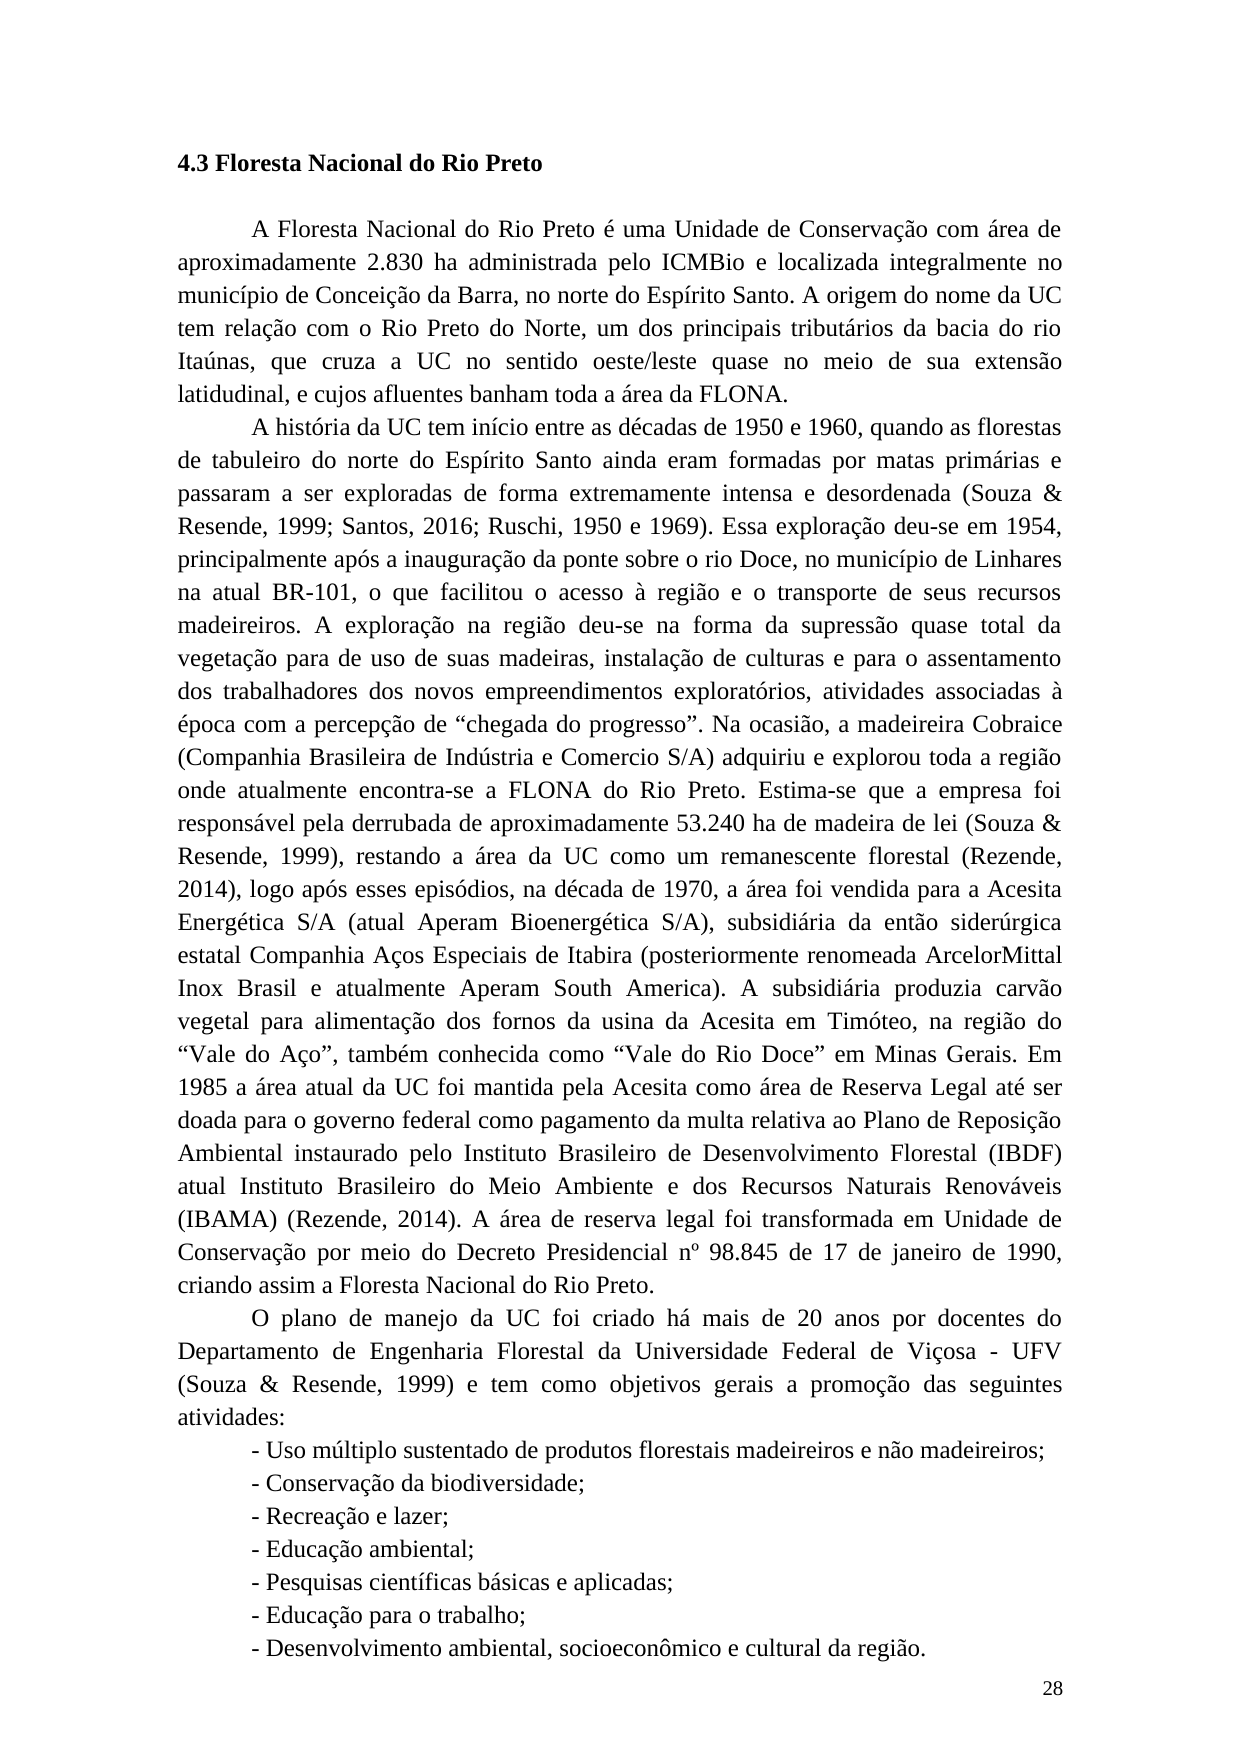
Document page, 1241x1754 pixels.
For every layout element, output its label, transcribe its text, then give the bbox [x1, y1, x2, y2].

text - Pesquisas científicas básicas e aplicadas; [177, 1567, 1063, 1596]
text A Floresta Nacional do Rio Preto é uma Unidade de Conservação com área de aproximadamente 2.830 ha administrada pelo ICMBio e localizada integralmente no município de Conceição da Barra, no norte do Espírito Santo. A origem do nome da UC tem relação com o Rio Preto do Norte, um dos principais tributários da bacia do rio Itaúnas, que cruza a UC no sentido oeste/leste quase no meio de sua extensão latidudinal, e cujos afluentes banham toda a área da FLONA. [177, 214, 1063, 407]
text - Educação ambiental; [177, 1534, 1063, 1563]
text - Educação para o trabalho; [177, 1601, 1063, 1629]
subtitle Floresta Nacional do Rio Preto [177, 148, 1063, 176]
text A história da UC tem início entre as décadas de 1950 e 1960, quando as florestas de tabuleiro do norte do Espírito Santo ainda eram formadas por matas primárias e passaram a ser exploradas de forma extremamente intensa e desordenada (Souza & Resende, 1999; Santos, 2016; Ruschi, 1950 e 1969). Essa exploração deu-se em 1954, principalmente após a inauguração da ponte sobre o rio Doce, no município de Linhares na atual BR-101, o que facilitou o acesso à região e o transporte de seus recursos madeireiros. A exploração na região deu-se na forma da supressão quase total da vegetação para de uso de suas madeiras, instalação de culturas e para o assentamento dos trabalhadores dos novos empreendimentos exploratórios, atividades associadas à época com a percepção de “chegada do progresso”. Na ocasião, a madeireira Cobraice (Companhia Brasileira de Indústria e Comercio S/A) adquiriu e explorou toda a região onde atualmente encontra-se a FLONA do Rio Preto. Estima-se que a empresa foi responsável pela derrubada de aproximadamente 53.240 ha de madeira de lei (Souza & Resende, 1999), restando a área da UC como um remanescente florestal (Rezende, 2014), logo após esses episódios, na década de 1970, a área foi vendida para a Acesita Energética S/A (atual Aperam Bioenergética S/A), subsidiária da então siderúrgica estatal Companhia Aços Especiais de Itabira (posteriormente renomeada ArcelorMittal Inox Brasil e atualmente Aperam South America). A subsidiária produzia carvão vegetal para alimentação dos fornos da usina da Acesita em Timóteo, na região do “Vale do Aço”, também conhecida como “Vale do Rio Doce” em Minas Gerais. Em 1985 a área atual da UC foi mantida pela Acesita como área de Reserva Legal até ser doada para o governo federal como pagamento da multa relativa ao Plano de Reposição Ambiental instaurado pelo Instituto Brasileiro de Desenvolvimento Florestal (IBDF) atual Instituto Brasileiro do Meio Ambiente e dos Recursos Naturais Renováveis (IBAMA) (Rezende, 2014). A área de reserva legal foi transformada em Unidade de Conservação por meio do Decreto Presidencial nº 98.845 de 17 de janeiro de 1990, criando assim a Floresta Nacional do Rio Preto. [177, 412, 1063, 1299]
text - Uso múltiplo sustentado de produtos florestais madeireiros e não madeireiros; [177, 1435, 1063, 1464]
text - Recreação e lazer; [177, 1501, 1063, 1530]
text - Desenvolvimento ambiental, socioeconômico e cultural da região. [177, 1633, 1063, 1662]
text O plano de manejo da UC foi criado há mais de 20 anos por docentes do Departamento de Engenharia Florestal da Universidade Federal de Viçosa - UFV (Souza & Resende, 1999) e tem como objetivos gerais a promoção das seguintes atividades: [177, 1303, 1063, 1431]
text - Conservação da biodiversidade; [177, 1468, 1063, 1497]
